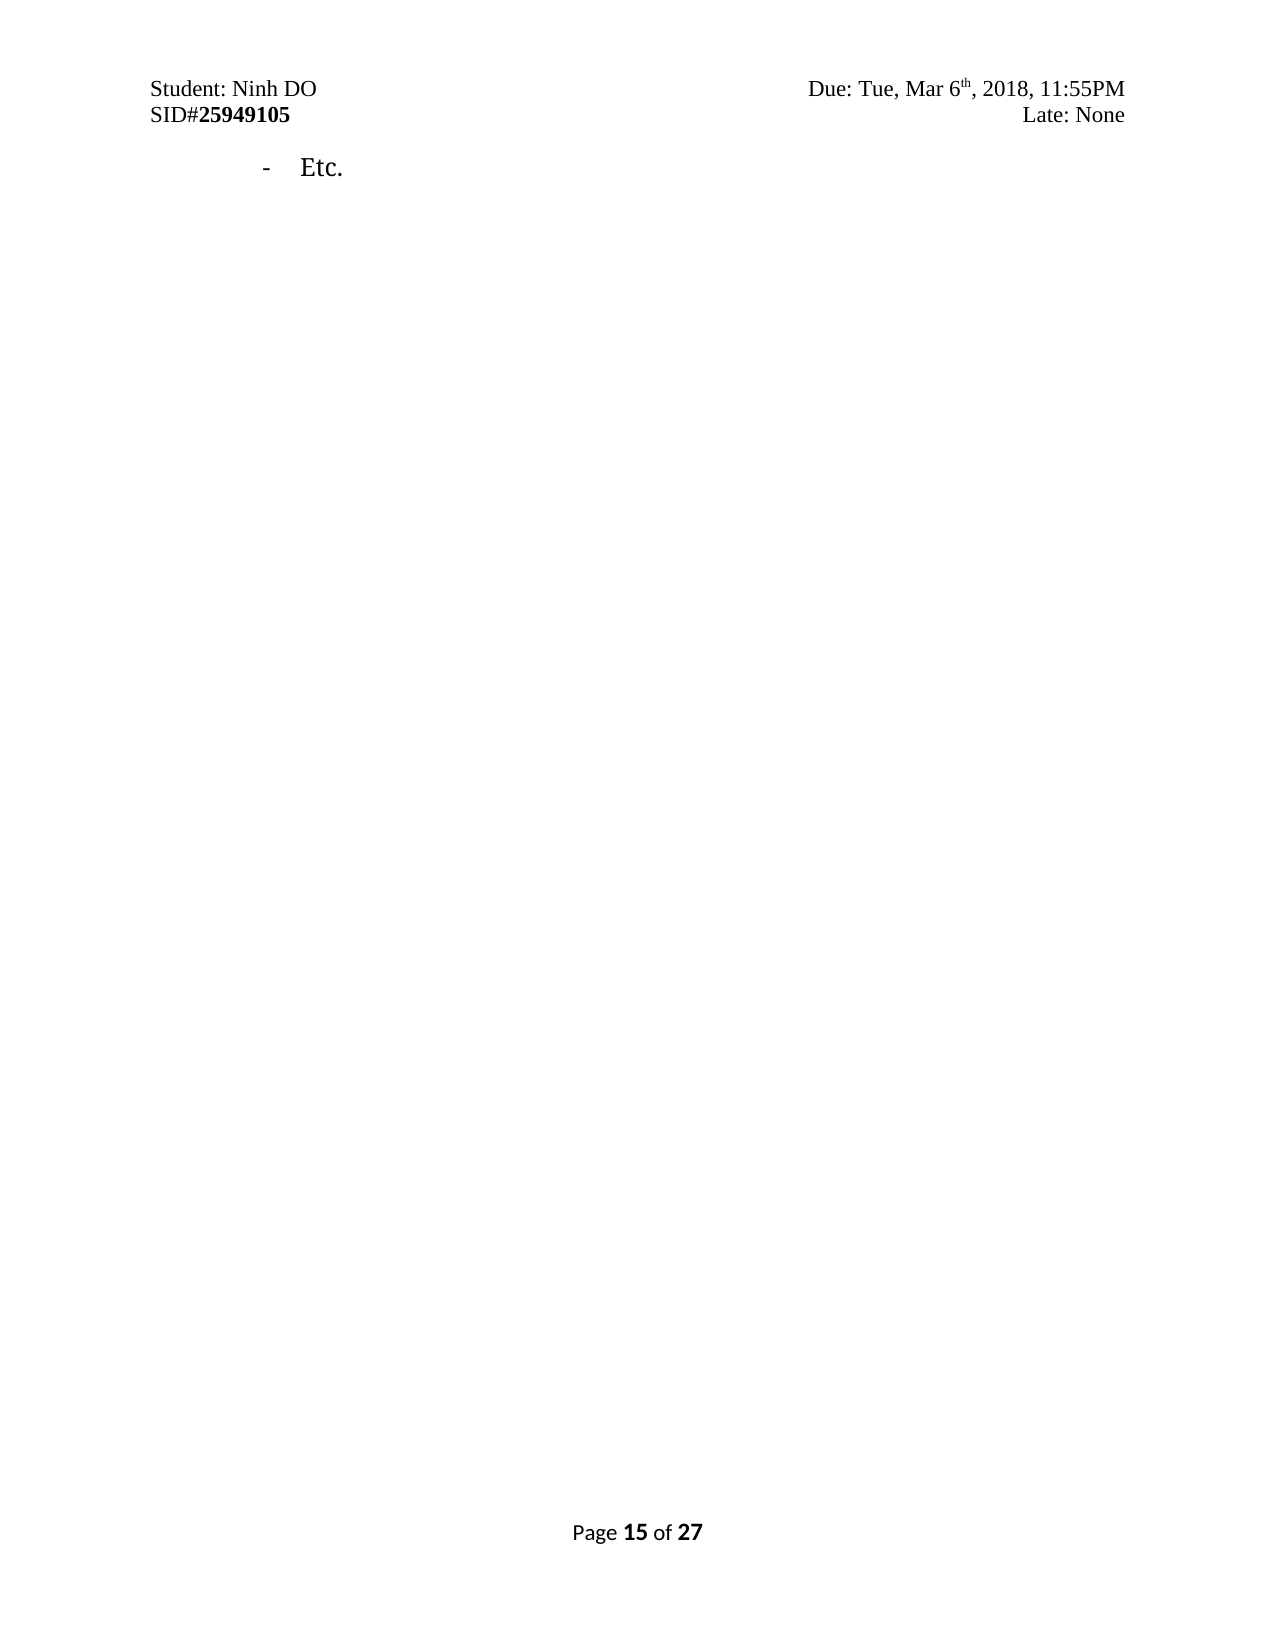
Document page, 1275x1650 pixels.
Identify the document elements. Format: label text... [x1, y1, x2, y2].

list Etc. [262, 150, 1125, 184]
